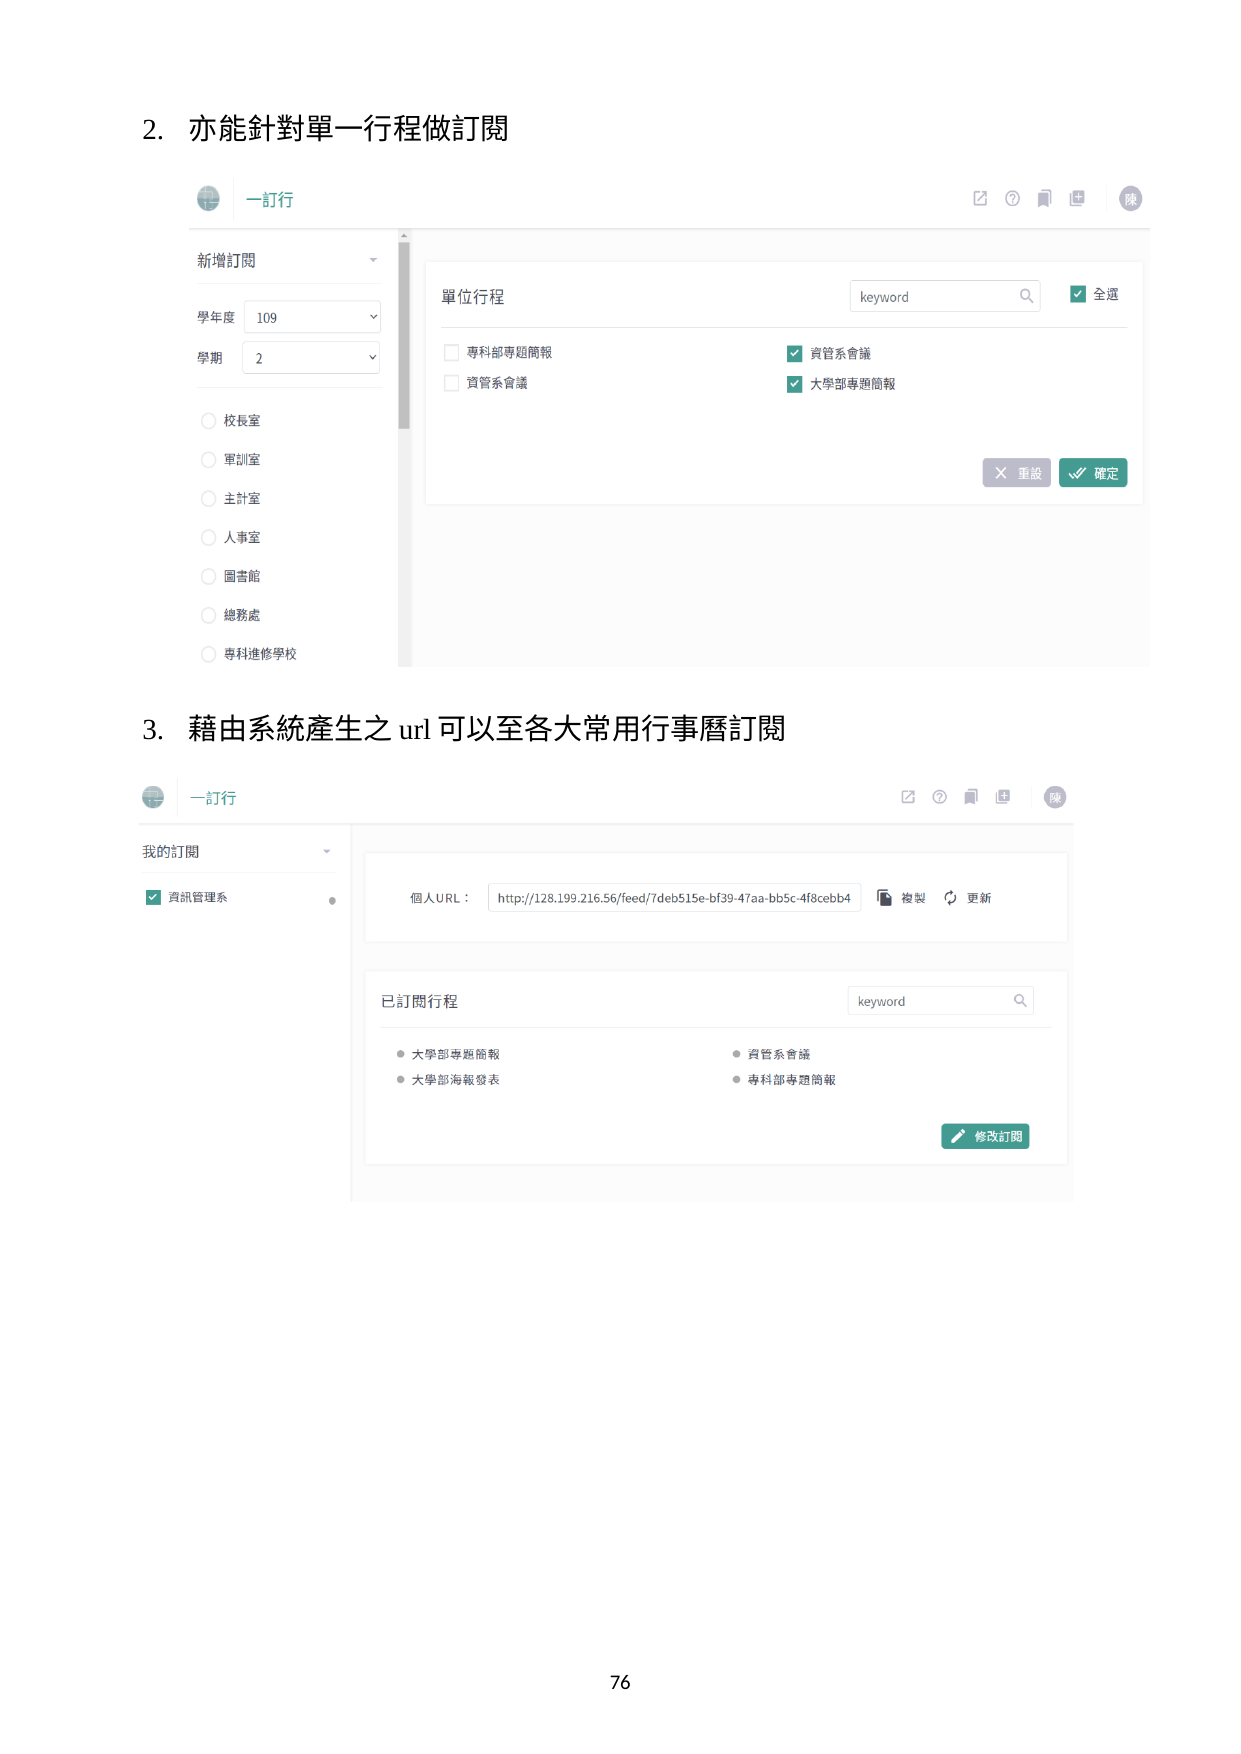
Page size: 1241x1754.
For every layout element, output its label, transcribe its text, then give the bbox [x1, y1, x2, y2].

picture [189, 178, 1150, 667]
list 亦能針對單一行程做訂閱 [139, 89, 1152, 164]
picture [138, 777, 1074, 1202]
